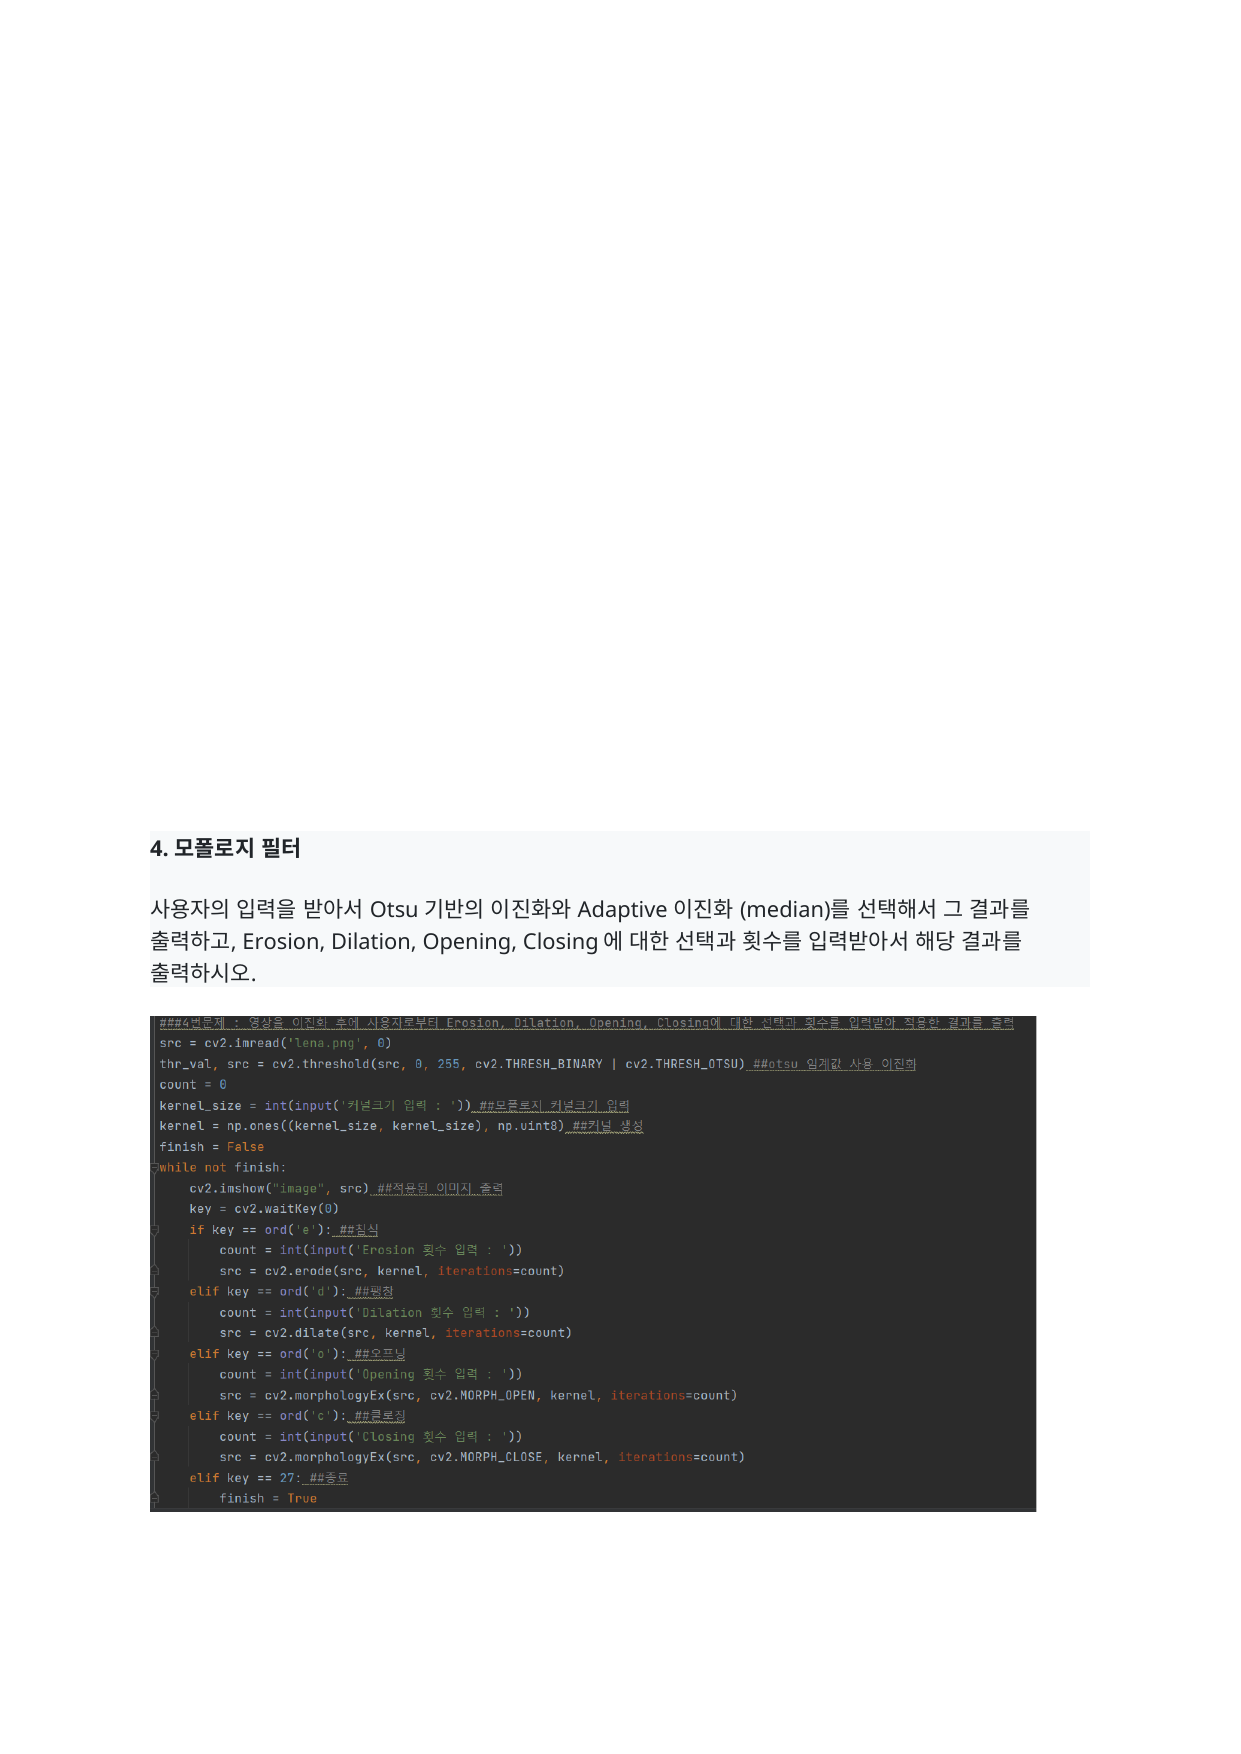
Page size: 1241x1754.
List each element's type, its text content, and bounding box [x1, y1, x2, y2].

text 사용자의 입력을 받아서 Otsu 기반의 이진화와 Adaptive 이진화 (median)를 선택해서 그 결과를 출력하고, Erosion, Dilation, Opening, Closing에 대한 선택과 횟수를 입력받아서 해당 결과를 출력하시오. [150, 892, 1090, 987]
text 4. 모폴로지 필터 [150, 831, 1090, 863]
picture [150, 1016, 1037, 1512]
